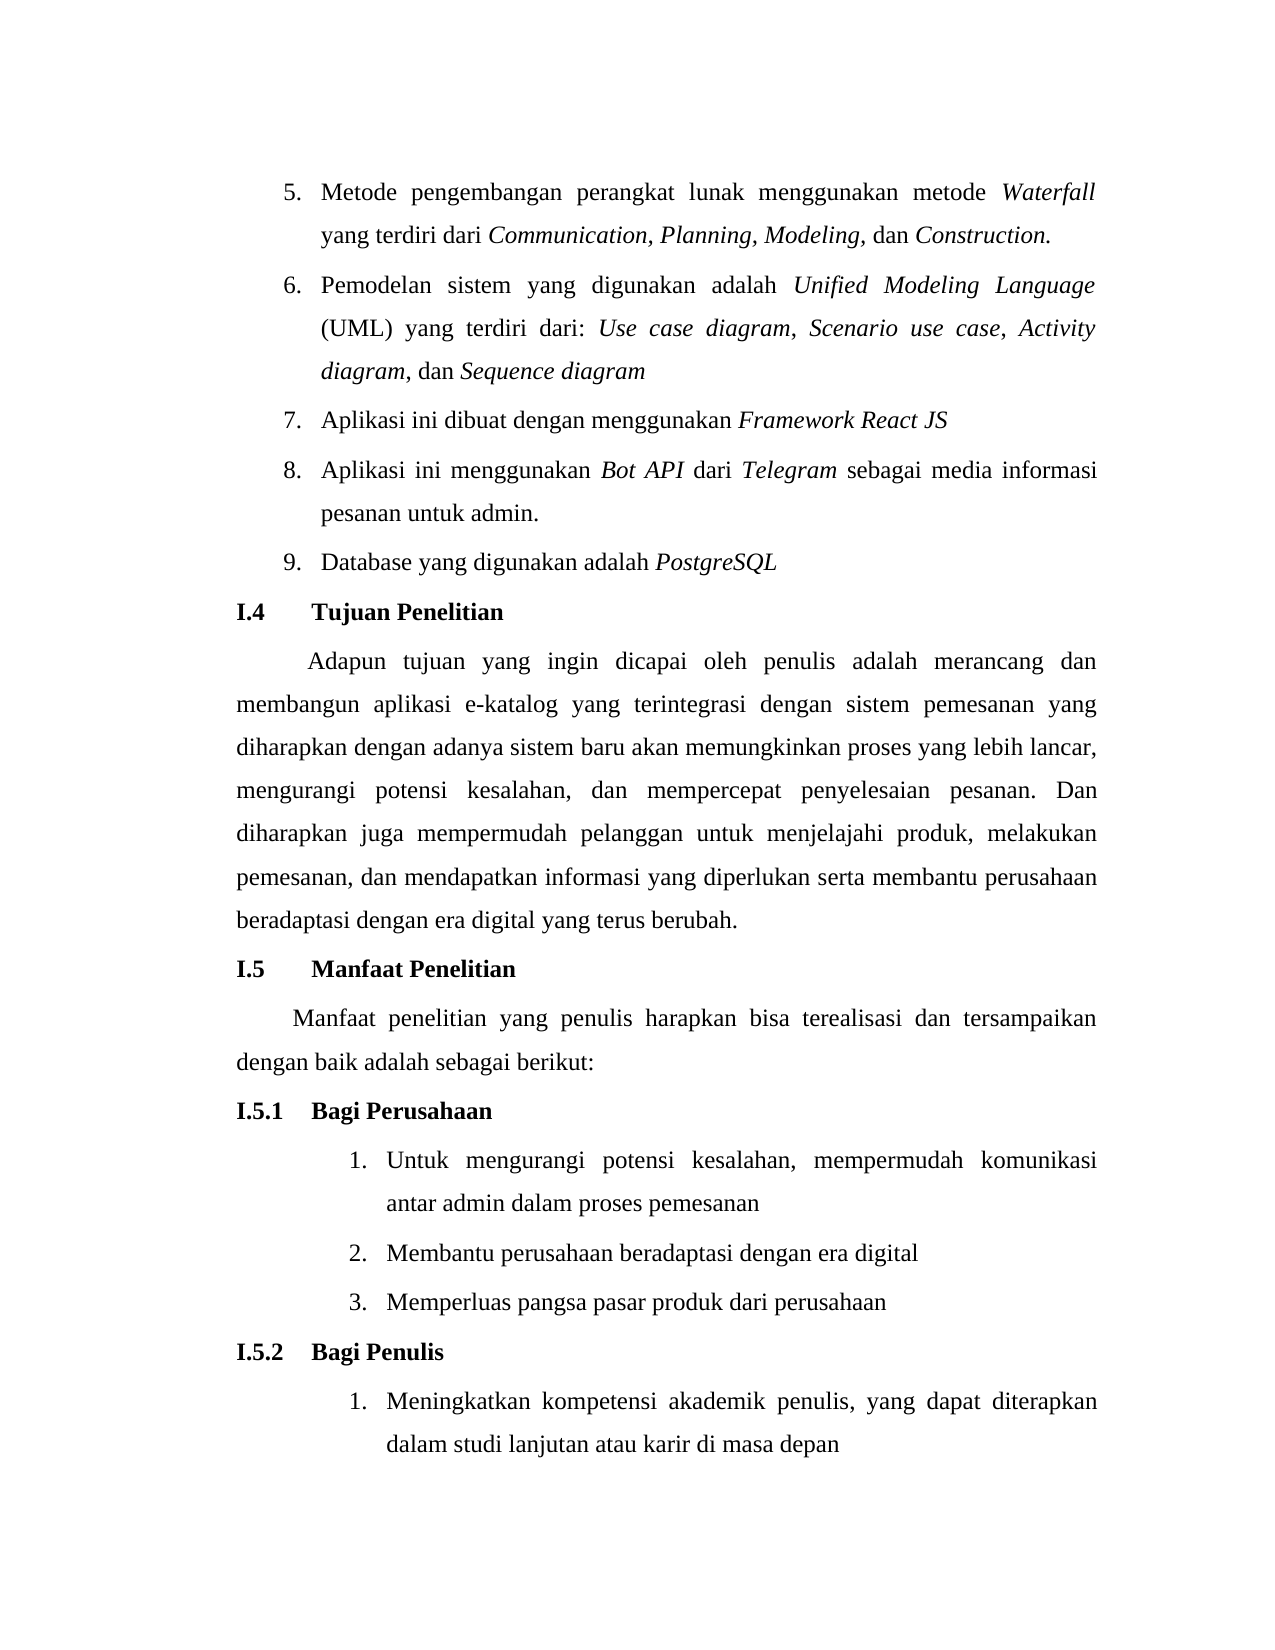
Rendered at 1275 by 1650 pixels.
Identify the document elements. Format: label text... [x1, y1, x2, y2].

text Adapun tujuan yang ingin dicapai oleh penulis adalah merancang dan membangun aplikasi e-katalog yang terintegrasi dengan sistem pemesanan yang diharapkan dengan adanya sistem baru akan memungkinkan proses yang lebih lancar, mengurangi potensi kesalahan, dan mempercepat penyelesaian pesanan. Dan diharapkan juga mempermudah pelanggan untuk menjelajahi produk, melakukan pemesanan, dan mendapatkan informasi yang diperlukan serta membantu perusahaan beradaptasi dengan era digital yang terus berubah. [236, 646, 1098, 933]
list Meningkatkan kompetensi akademik penulis, yang dapat diterapkan dalam studi lanjutan atau karir di masa depan [349, 1386, 1098, 1458]
list Membantu perusahaan beradaptasi dengan era digital [349, 1238, 1098, 1267]
list Pemodelan sistem yang digunakan adalah Unified Modeling Language (UML) yang terdiri dari: Use case diagram, Scenario use case, Activity diagram, dan Sequence diagram [283, 270, 1098, 385]
list Untuk mengurangi potensi kesalahan, mempermudah komunikasi antar admin dalam proses pemesanan [349, 1145, 1098, 1217]
subtitle Tujuan Penelitian [236, 597, 1098, 625]
list Metode pengembangan perangkat lunak menggunakan metode Waterfall yang terdiri dari Communication, Planning, Modeling, dan Construction. [283, 177, 1098, 249]
text Manfaat penelitian yang penulis harapkan bisa terealisasi dan tersampaikan dengan baik adalah sebagai berikut: [236, 1003, 1098, 1075]
list Aplikasi ini menggunakan Bot API dari Telegram sebagai media informasi pesanan untuk admin. [283, 455, 1098, 527]
subtitle Bagi Perusahaan [236, 1096, 1098, 1125]
list Aplikasi ini dibuat dengan menggunakan Framework React JS [283, 405, 1098, 434]
subtitle Manfaat Penelitian [236, 954, 1098, 983]
list Database yang digunakan adalah PostgreSQL [283, 547, 1098, 576]
subtitle Bagi Penulis [236, 1337, 1098, 1365]
list Memperluas pangsa pasar produk dari perusahaan [349, 1287, 1098, 1316]
